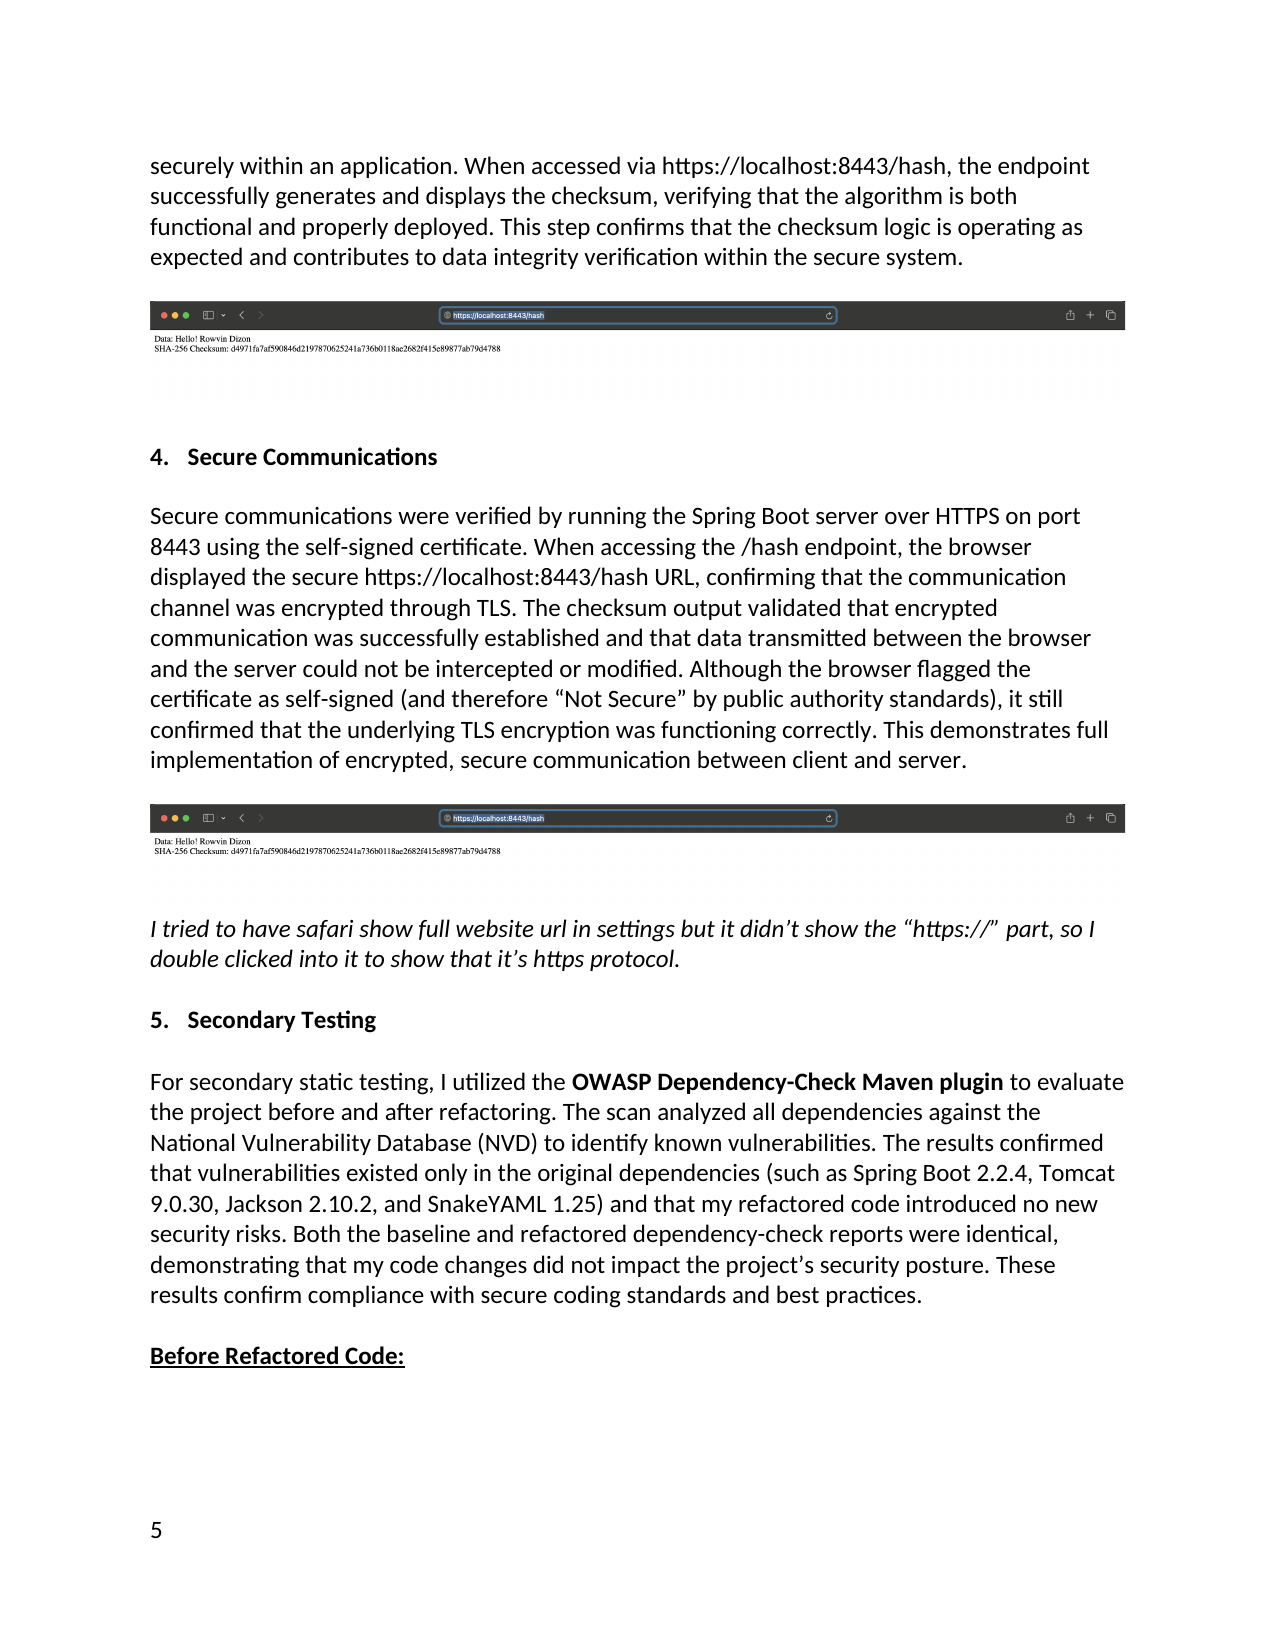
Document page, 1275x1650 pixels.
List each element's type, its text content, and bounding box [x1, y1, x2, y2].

subtitle Secure Communications [150, 441, 1125, 471]
picture [150, 804, 1125, 913]
subtitle Secondary Testing [150, 1004, 1125, 1035]
text I tried to have safari show full website url in settings but it didn’t show the “https://” part, so I double clicked into it to show that it’s https protocol. [150, 913, 1125, 974]
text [150, 150, 1125, 272]
picture [150, 301, 1125, 410]
text Before Refactored Code: [150, 1340, 1125, 1371]
text Secure communications were verified by running the Spring Boot server over HTTPS on port 8443 using the self-signed certificate. When accessing the /hash endpoint, the browser displayed the secure https://localhost:8443/hash URL, confirming that the communication channel was encrypted through TLS. The checksum output validated that encrypted communication was successfully established and that data transmitted between the browser and the server could not be intercepted or modified. Although the browser flagged the certificate as self-signed (and therefore “Not Secure” by public authority standards), it still confirmed that the underlying TLS encryption was functioning correctly. This demonstrates full implementation of encrypted, secure communication between client and server. [150, 500, 1125, 775]
subtitle For secondary static testing, I utilized the OWASP Dependency-Check Maven plugin to evaluate the project before and after refactoring. The scan analyzed all dependencies against the National Vulnerability Database (NVD) to identify known vulnerabilities. The results confirmed that vulnerabilities existed only in the original dependencies (such as Spring Boot 2.2.4, Tomcat 9.0.30, Jackson 2.10.2, and SnakeYAML 1.25) and that my refactored code introduced no new security risks. Both the baseline and refactored dependency-check reports were identical, demonstrating that my code changes did not impact the project’s security posture. These results confirm compliance with secure coding standards and best practices. [150, 1066, 1125, 1310]
